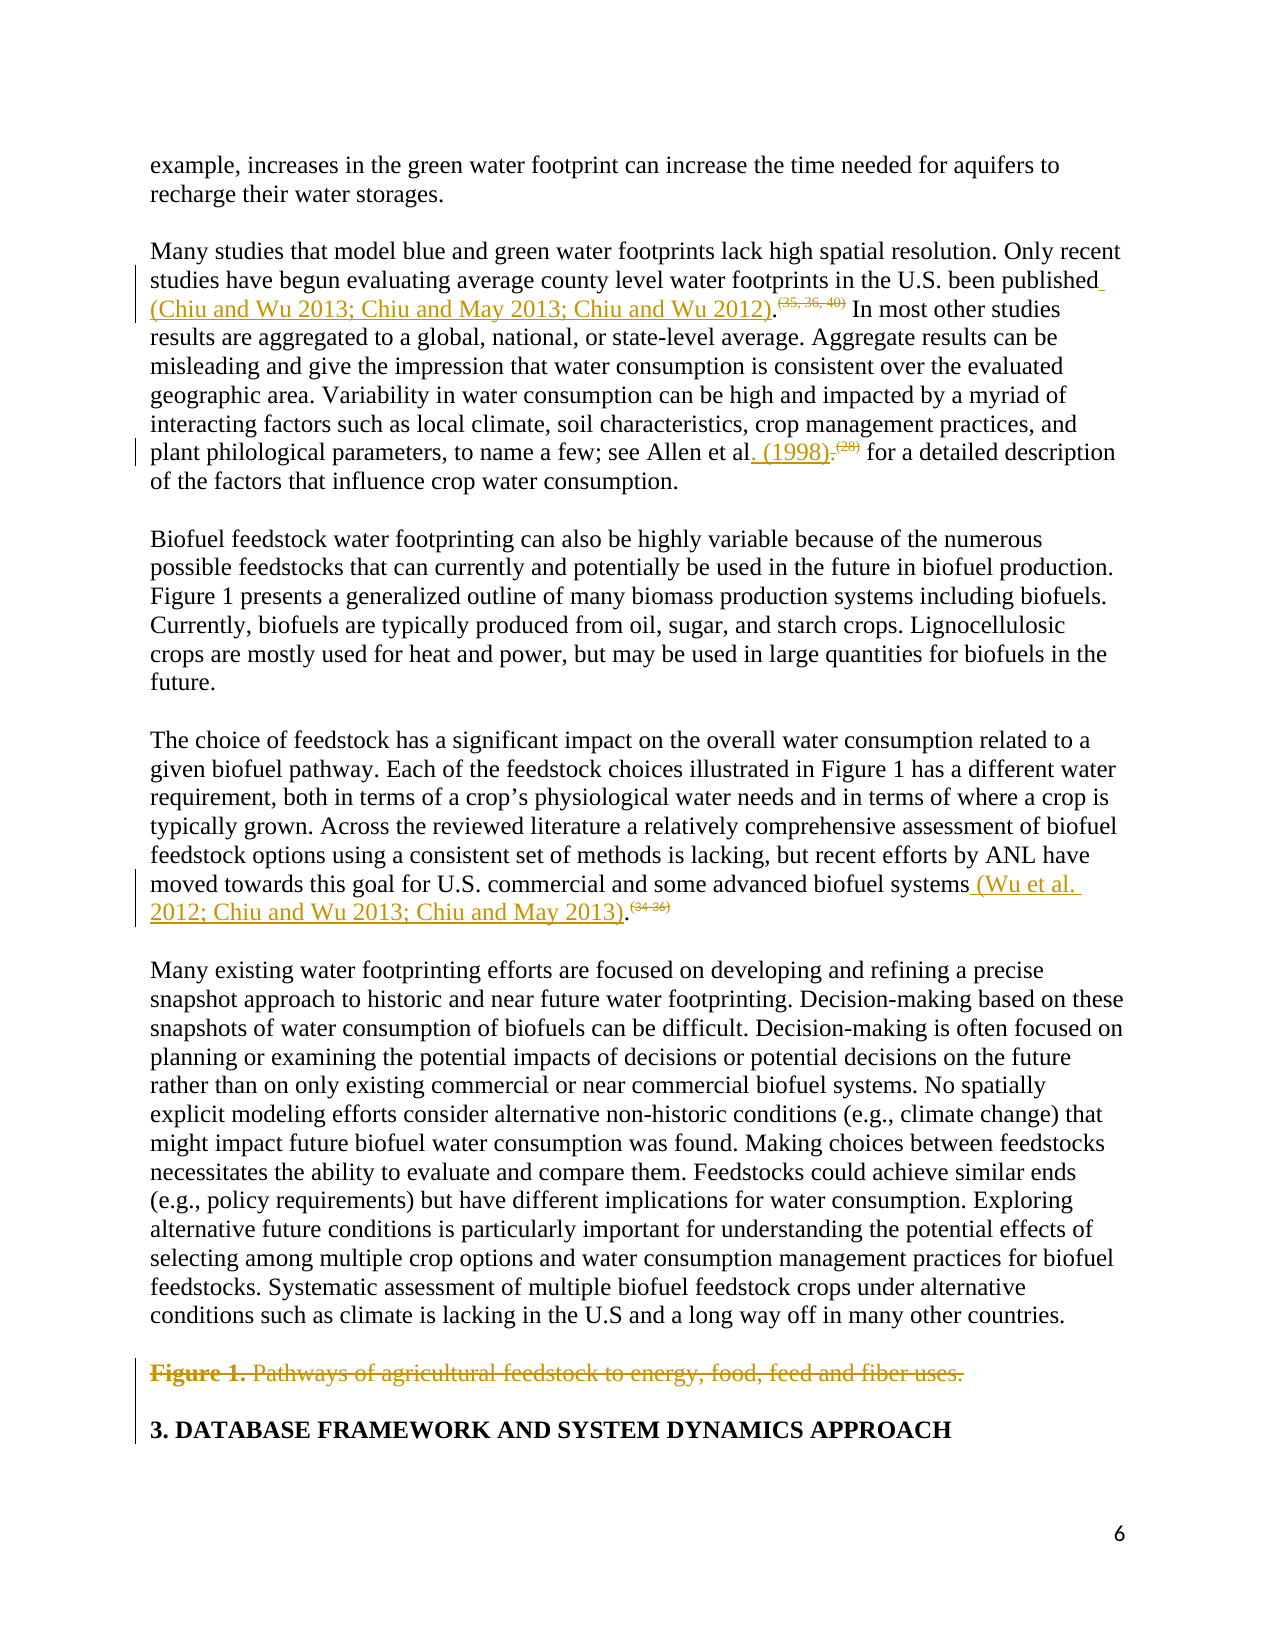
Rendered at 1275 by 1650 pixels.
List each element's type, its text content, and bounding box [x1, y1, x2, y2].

text 3. DATABASE FRAMEWORK AND SYSTEM DYNAMICS APPROACH [150, 1415, 1125, 1444]
text Biofuel feedstock water footprinting can also be highly variable because of the numerous possible feedstocks that can currently and potentially be used in the future in biofuel production. Figure 1 presents a generalized outline of many biomass production systems including biofuels. Currently, biofuels are typically produced from oil, sugar, and starch crops. Lignocellulosic crops are mostly used for heat and power, but may be used in large quantities for biofuels in the future. [150, 524, 1125, 696]
text The choice of feedstock has a significant impact on the overall water consumption related to a given biofuel pathway. Each of the feedstock choices illustrated in Figure 1 has a different water requirement, both in terms of a crop’s physiological water needs and in terms of where a crop is typically grown. Across the reviewed literature a relatively comprehensive assessment of biofuel feedstock options using a consistent set of methods is lacking, but recent efforts by ANL have moved towards this goal for U.S. commercial and some advanced biofuel systems. [150, 725, 1125, 927]
text Many studies that model blue and green water footprints lack high spatial resolution. Only recent studies have begun evaluating average county level water footprints in the U.S. been published. In most other studies results are aggregated to a global, national, or state-level average. Aggregate results can be misleading and give the impression that water consumption is consistent over the evaluated geographic area. Variability in water consumption can be high and impacted by a myriad of interacting factors such as local climate, soil characteristics, crop management practices, and plant philological parameters, to name a few; see Allen et al for a detailed description of the factors that influence crop water consumption. [150, 236, 1125, 495]
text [150, 150, 1125, 207]
text Many existing water footprinting efforts are focused on developing and refining a precise snapshot approach to historic and near future water footprinting. Decision-making based on these snapshots of water consumption of biofuels can be difficult. Decision-making is often focused on planning or examining the potential impacts of decisions or potential decisions on the future rather than on only existing commercial or near commercial biofuel systems. No spatially explicit modeling efforts consider alternative non-historic conditions (e.g., climate change) that might impact future biofuel water consumption was found. Making choices between feedstocks necessitates the ability to evaluate and compare them. Feedstocks could achieve similar ends (e.g., policy requirements) but have different implications for water consumption. Exploring alternative future conditions is particularly important for understanding the potential effects of selecting among multiple crop options and water consumption management practices for biofuel feedstocks. Systematic assessment of multiple biofuel feedstock crops under alternative conditions such as climate is lacking in the U.S and a long way off in many other countries. [150, 955, 1125, 1329]
